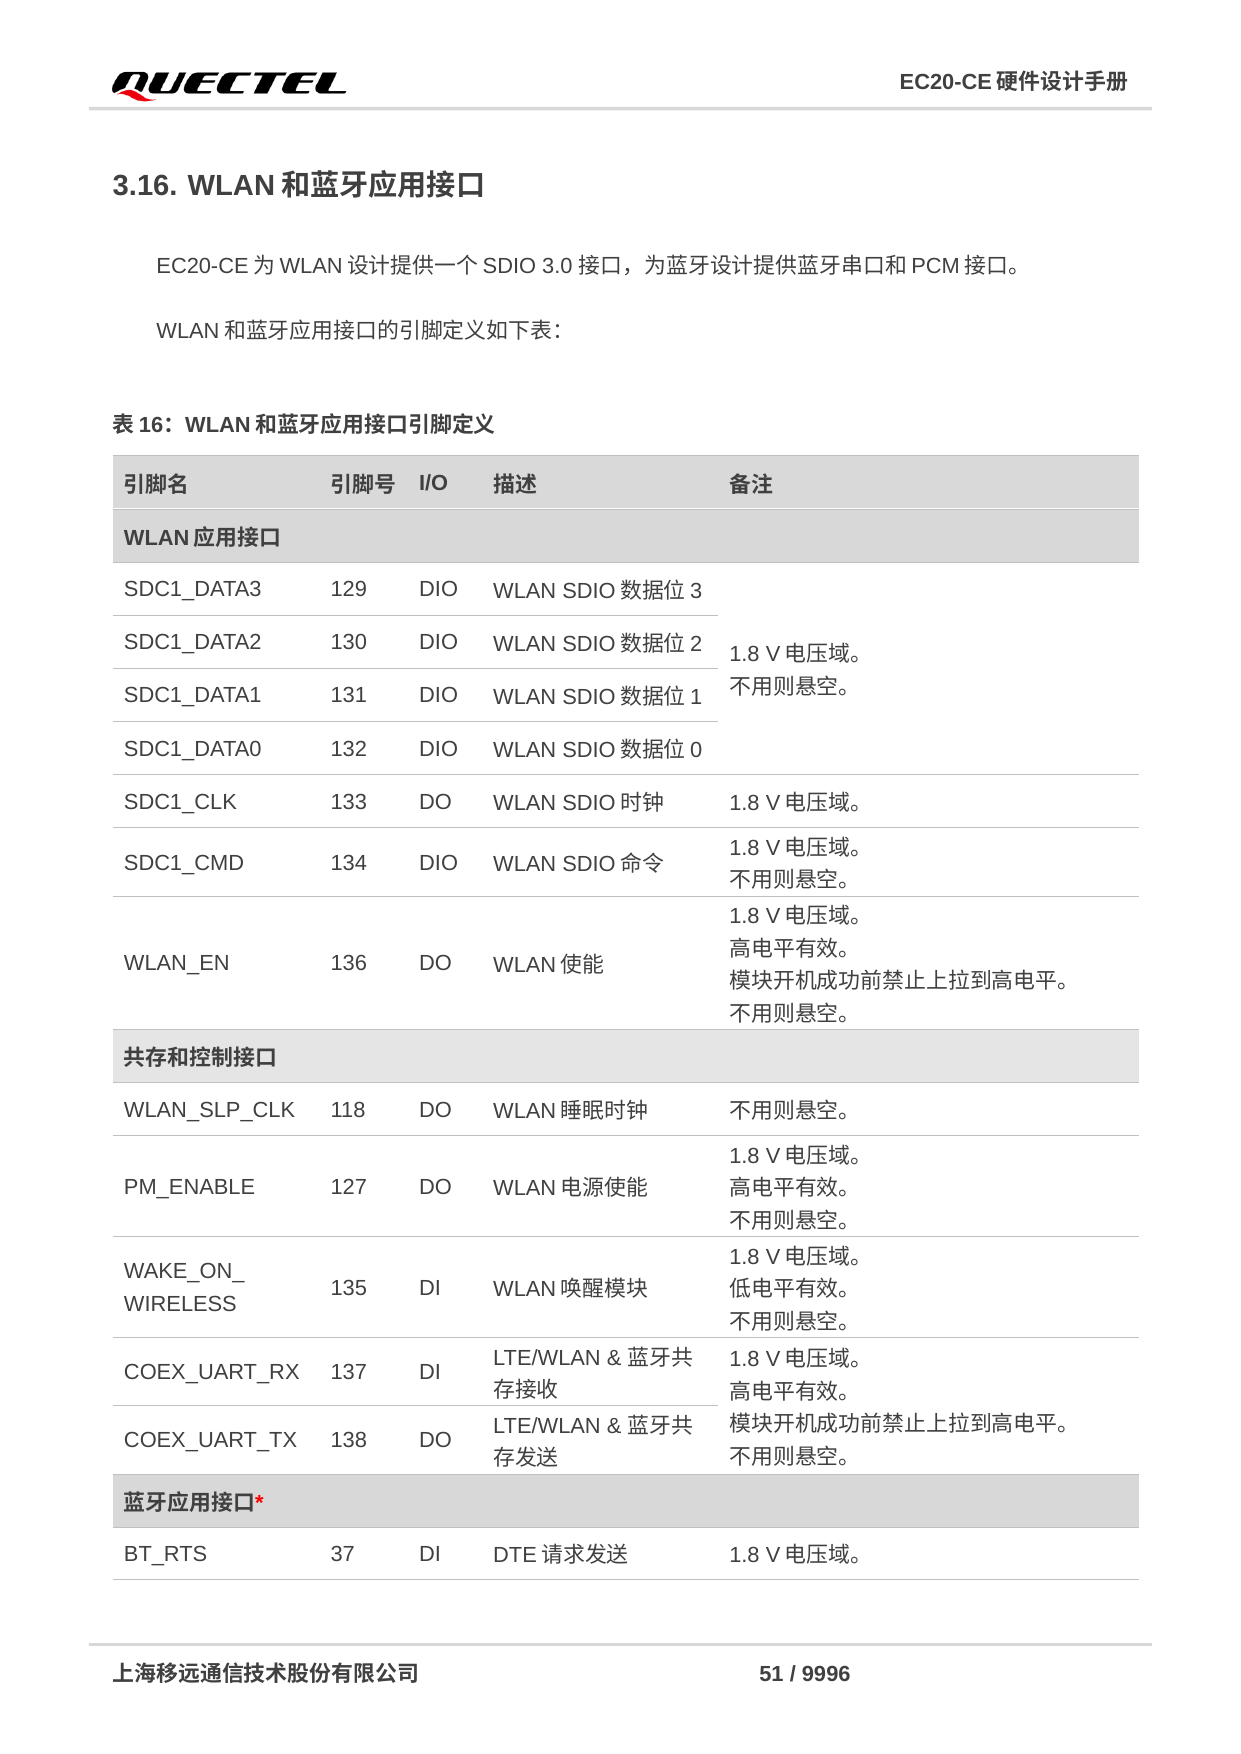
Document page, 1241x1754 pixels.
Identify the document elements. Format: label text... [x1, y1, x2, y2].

table_cell DI [408, 1237, 482, 1337]
text EC20-CE为WLAN设计提供一个SDIO 3.0 接口，为蓝牙设计提供蓝牙串口和PCM接口。 [112, 247, 1128, 280]
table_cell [718, 1528, 1139, 1579]
table_cell BT_RTS [113, 1528, 319, 1579]
table_cell 1.8 V电压域。 不用则悬空。 [718, 563, 1139, 774]
table_cell DO [408, 1083, 482, 1135]
text WLAN和蓝牙应用接口 [112, 150, 1116, 215]
table_cell SDC1_DATA2 [113, 616, 319, 668]
table_header 引脚名 [113, 456, 319, 508]
table_cell 132 [319, 722, 408, 774]
table_cell DTE请求发送 [482, 1528, 718, 1579]
table_cell DO [408, 775, 482, 827]
table_cell DO [408, 897, 482, 1029]
table_cell 共存和控制接口 [113, 1030, 1139, 1082]
table_cell DIO [408, 563, 482, 615]
table_cell 138 [319, 1406, 408, 1473]
table_header 引脚号 [319, 456, 408, 508]
table_cell WAKE_ON_ WIRELESS [113, 1237, 319, 1337]
text 表16：WLAN和蓝牙应用接口引脚定义 [112, 407, 1128, 439]
table_cell 1.8 V电压域。 不用则悬空。 [718, 828, 1139, 896]
table_cell 137 [319, 1338, 408, 1405]
table_cell 136 [319, 897, 408, 1029]
table_cell DI [408, 1528, 482, 1579]
table_header 描述 [482, 456, 718, 508]
table_cell DIO [408, 828, 482, 896]
table_cell DO [408, 1136, 482, 1236]
table_cell 不用则悬空。 [718, 1083, 1139, 1135]
table_cell WLAN SDIO时钟 [482, 775, 718, 827]
picture [104, 65, 353, 107]
table_cell 118 [319, 1083, 408, 1135]
table_cell 1.8 V电压域。 高电平有效。 模块开机成功前禁止上拉到高电平。 不用则悬空。 [718, 1338, 1139, 1473]
table_cell COEX_UART_TX [113, 1406, 319, 1473]
table_header I/O [408, 456, 482, 508]
table_cell 1.8 V电压域。 高电平有效。 不用则悬空。 [718, 1136, 1139, 1236]
table_cell 135 [319, 1237, 408, 1337]
table_cell WLAN SDIO数据位1 [482, 669, 718, 721]
table_cell DO [408, 1406, 482, 1473]
table_cell COEX_UART_RX [113, 1338, 319, 1405]
table_cell 129 [319, 563, 408, 615]
table_cell WLAN睡眠时钟 [482, 1083, 718, 1135]
table_cell DI [408, 1338, 482, 1405]
table_cell WLAN应用接口 [113, 510, 1139, 562]
table_cell WLAN_SLP_CLK [113, 1083, 319, 1135]
table_cell 131 [319, 669, 408, 721]
table_cell SDC1_CLK [113, 775, 319, 827]
table_cell 134 [319, 828, 408, 896]
table_cell SDC1_DATA1 [113, 669, 319, 721]
table_cell PM_ENABLE [113, 1136, 319, 1236]
table_cell WLAN SDIO命令 [482, 828, 718, 896]
table_cell 127 [319, 1136, 408, 1236]
table_header 备注 [718, 456, 1139, 508]
table_cell SDC1_CMD [113, 828, 319, 896]
table_cell WLAN电源使能 [482, 1136, 718, 1236]
table_cell SDC1_DATA3 [113, 563, 319, 615]
table_cell WLAN SDIO数据位0 [482, 722, 718, 774]
table_cell WLAN SDIO数据位3 [482, 563, 718, 615]
table_cell 1.8 V电压域。 [718, 775, 1139, 827]
table_cell 130 [319, 616, 408, 668]
table_cell 1.8 V电压域。 低电平有效。 不用则悬空。 [718, 1237, 1139, 1337]
table_cell WLAN使能 [482, 897, 718, 1029]
table_cell LTE/WLAN & 蓝牙共存发送 [482, 1406, 718, 1473]
table_cell 37 [319, 1528, 408, 1579]
table_cell DIO [408, 616, 482, 668]
table_cell DIO [408, 669, 482, 721]
table_cell WLAN SDIO数据位2 [482, 616, 718, 668]
table_cell WLAN_EN [113, 897, 319, 1029]
table_cell WLAN唤醒模块 [482, 1237, 718, 1337]
table_cell SDC1_DATA0 [113, 722, 319, 774]
table_cell DIO [408, 722, 482, 774]
table_cell 蓝牙应用接口* [113, 1475, 1139, 1527]
table_cell 1.8 V电压域。 高电平有效。 模块开机成功前禁止上拉到高电平。 不用则悬空。 [718, 897, 1139, 1029]
text WLAN和蓝牙应用接口的引脚定义如下表： [112, 312, 1128, 345]
table_cell 133 [319, 775, 408, 827]
table_cell LTE/WLAN & 蓝牙共存接收 [482, 1338, 718, 1405]
